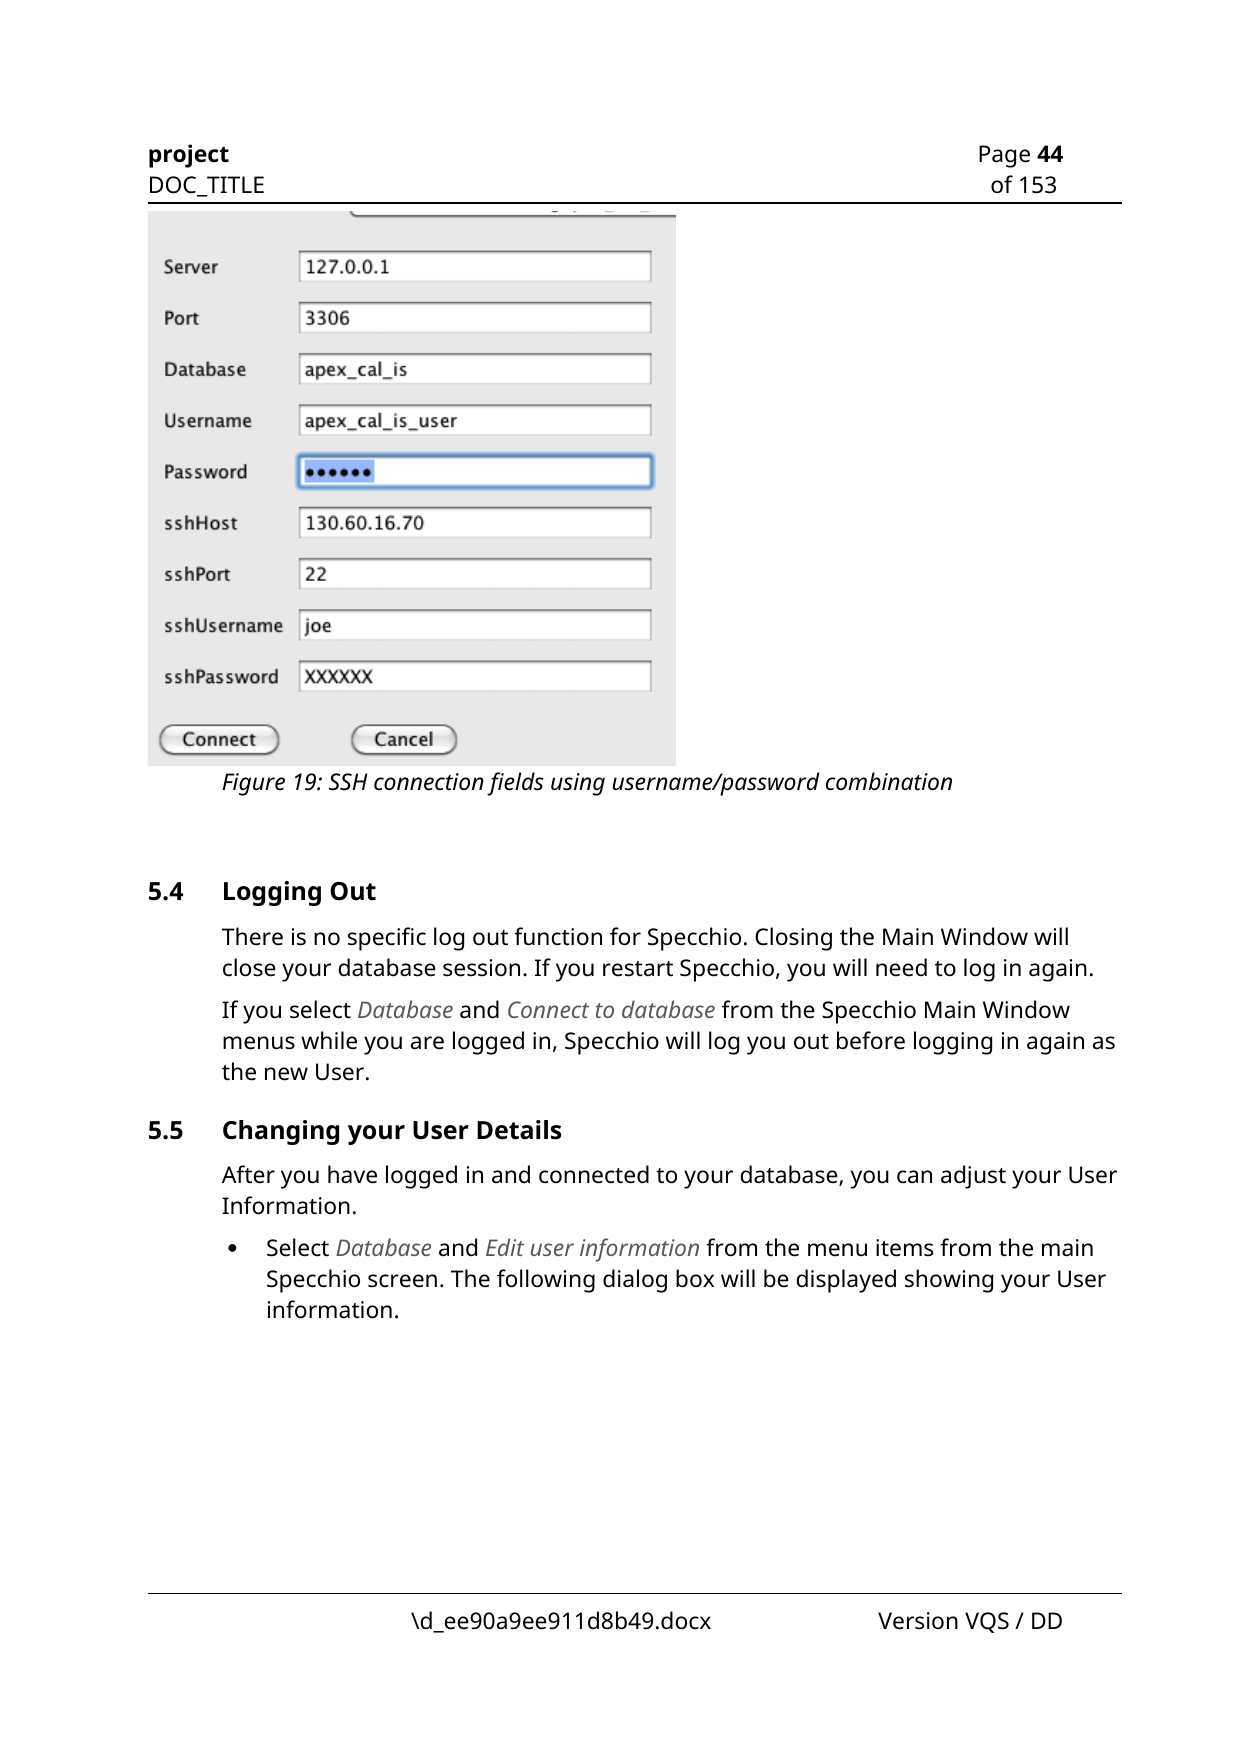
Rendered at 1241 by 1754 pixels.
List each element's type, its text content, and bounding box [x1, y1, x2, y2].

text There is no specific log out function for Specchio. Closing the Main Window will close your database session. If you restart Specchio, you will need to log in again. [222, 921, 1122, 983]
text After you have logged in and connected to your database, you can adjust your User Information. [222, 1159, 1122, 1221]
subtitle Logging Out [148, 874, 1122, 908]
subtitle Changing your User Details [148, 1112, 1122, 1146]
picture [147, 211, 676, 766]
text If you select Database and Connect to database from the Specchio Main Window menus while you are logged in, Specchio will log you out before logging in again as the new User. [222, 993, 1122, 1087]
text Select Database and Edit user information from the menu items from the main Specchio screen. The following dialog box will be displayed showing your User information. [228, 1232, 1122, 1326]
